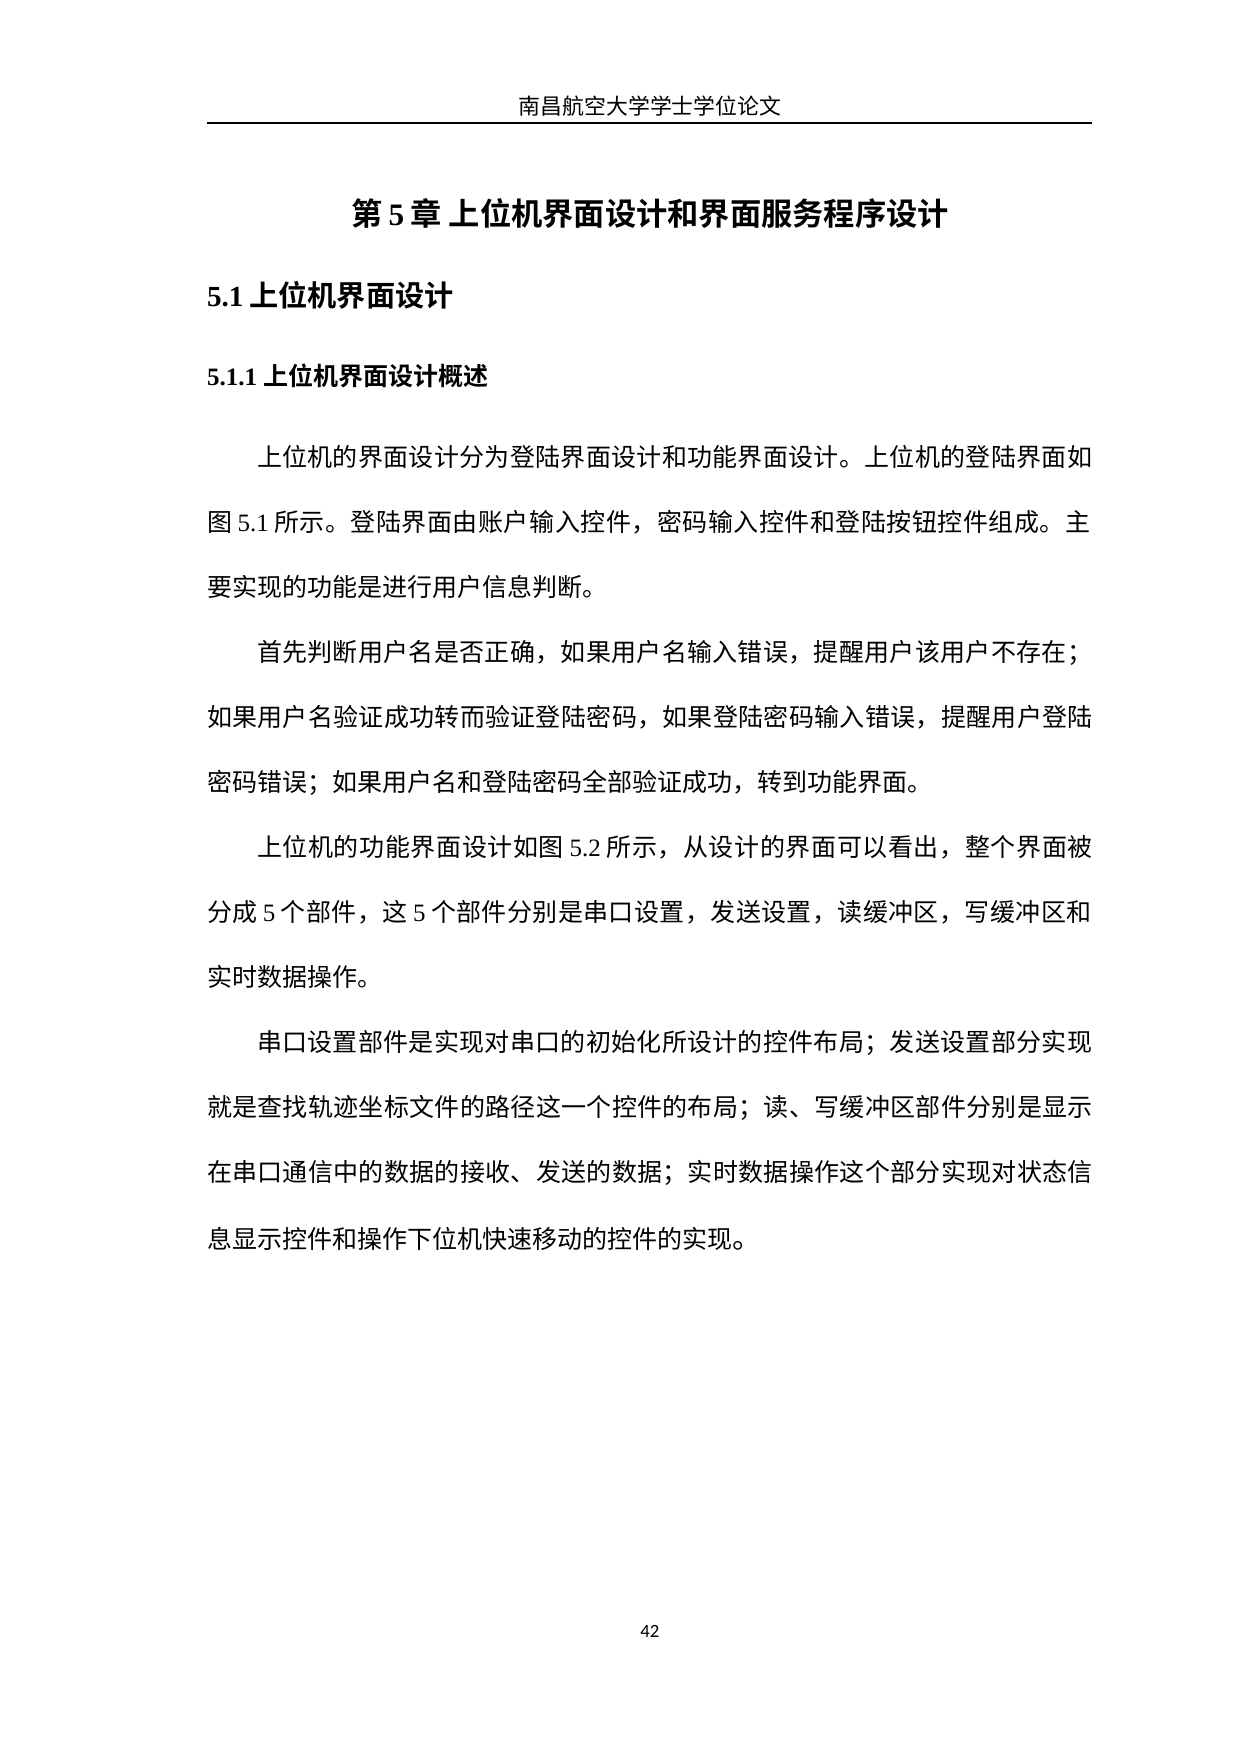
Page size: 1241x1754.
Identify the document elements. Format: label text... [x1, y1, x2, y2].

text 首先判断用户名是否正确，如果用户名输入错误，提醒用户该用户不存在；如果用户名验证成功转而验证登陆密码，如果登陆密码输入错误，提醒用户登陆密码错误；如果用户名和登陆密码全部验证成功，转到功能界面。 [207, 618, 1092, 813]
text 串口设置部件是实现对串口的初始化所设计的控件布局；发送设置部分实现就是查找轨迹坐标文件的路径这一个控件的布局；读、写缓冲区部件分别是显示在串口通信中的数据的接收、发送的数据；实时数据操作这个部分实现对状态信息显示控件和操作下位机快速移动的控件的实现。 [207, 1008, 1092, 1268]
subtitle 5.1.1 上位机界面设计概述 [207, 342, 1092, 407]
subtitle 5.1上位机界面设计 [207, 261, 1092, 326]
text 上位机的界面设计分为登陆界面设计和功能界面设计。上位机的登陆界面如图5.1所示。登陆界面由账户输入控件，密码输入控件和登陆按钮控件组成。主要实现的功能是进行用户信息判断。 [207, 423, 1092, 618]
text 上位机的功能界面设计如图5.2所示，从设计的界面可以看出，整个界面被分成5个部件，这5个部件分别是串口设置，发送设置，读缓冲区，写缓冲区和实时数据操作。 [207, 813, 1092, 1008]
subtitle 第5章 上位机界面设计和界面服务程序设计 [207, 180, 1092, 245]
